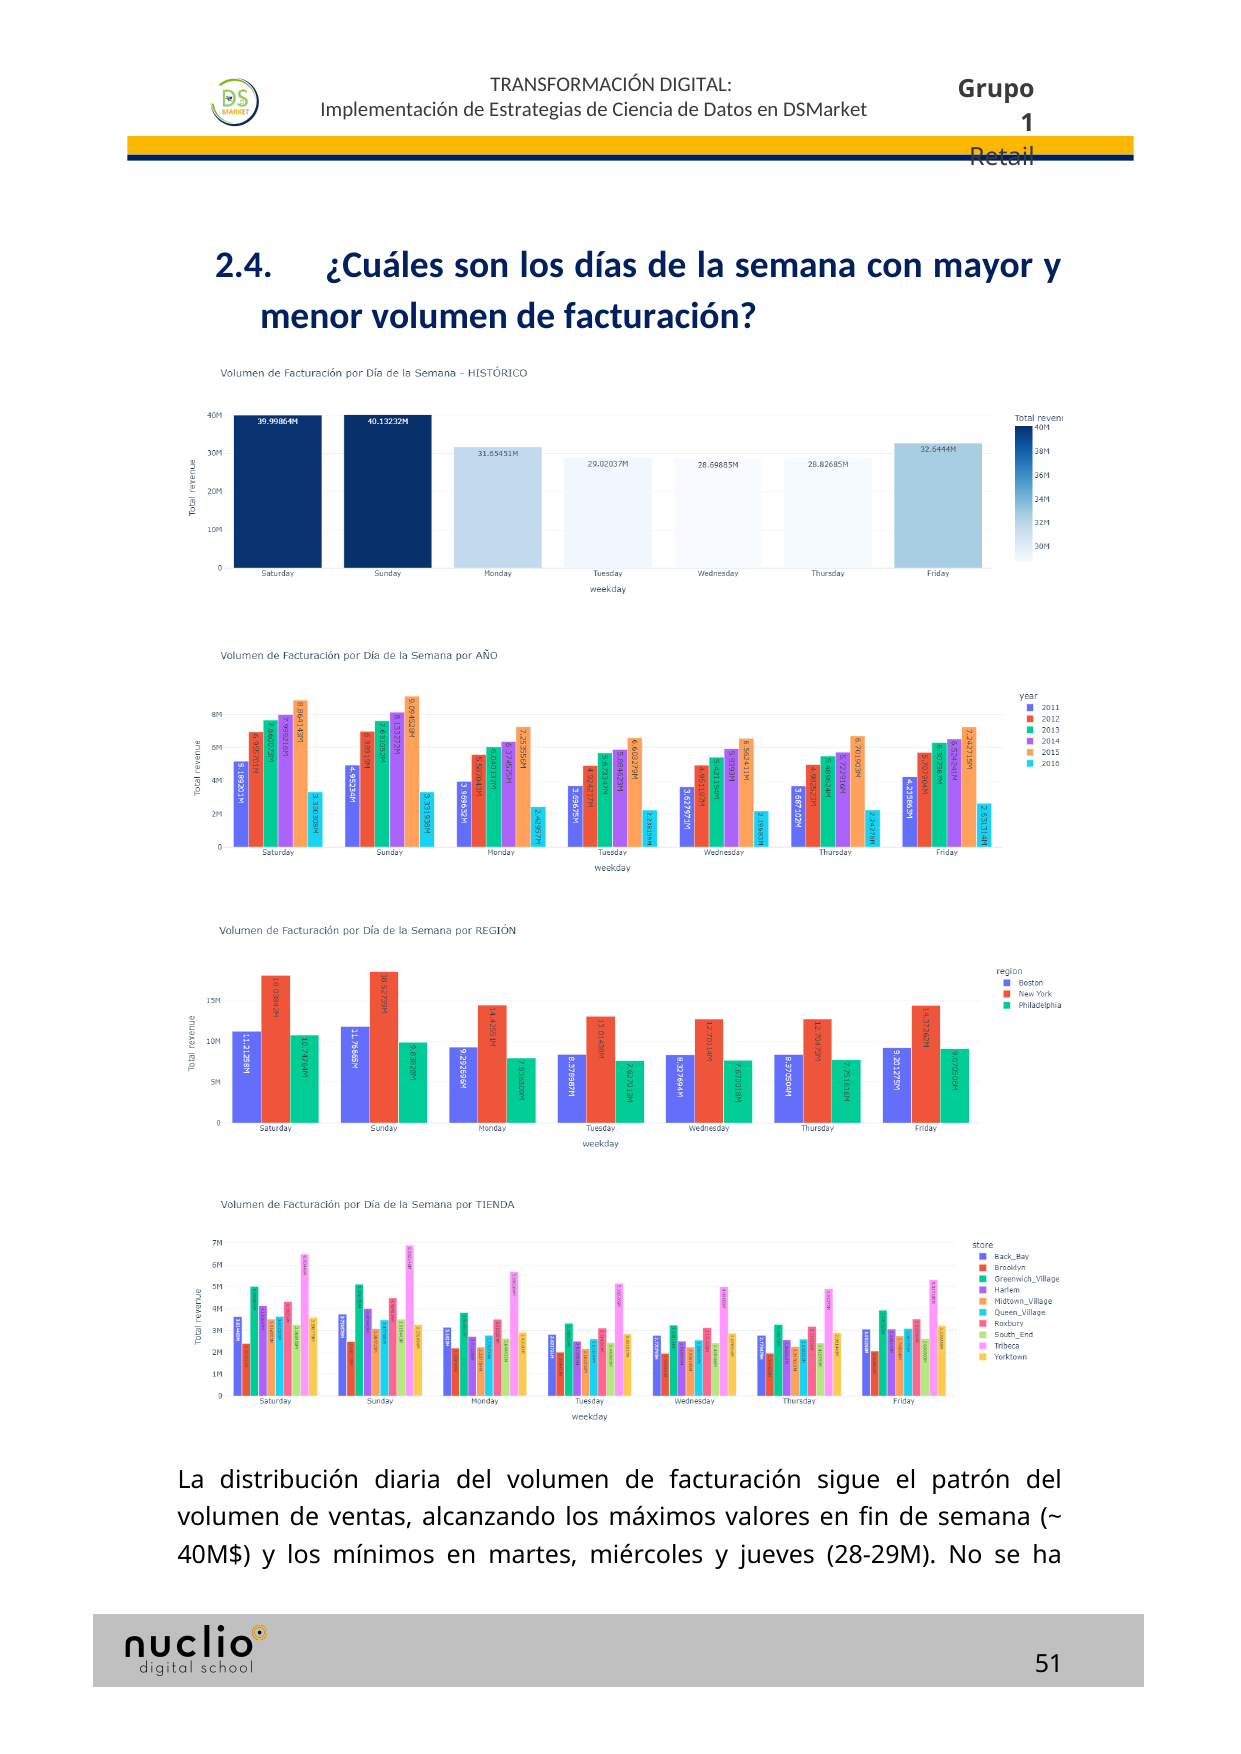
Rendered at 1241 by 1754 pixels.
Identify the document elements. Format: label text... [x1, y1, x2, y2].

picture [177, 907, 1063, 1160]
picture [177, 631, 1063, 884]
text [177, 1462, 1063, 1571]
picture [205, 70, 264, 127]
subtitle ¿Cuáles son los días de la semana con mayor y menor volumen de facturación? [215, 241, 1063, 337]
picture [177, 1183, 1063, 1438]
picture [125, 1625, 267, 1676]
picture [177, 350, 1063, 608]
